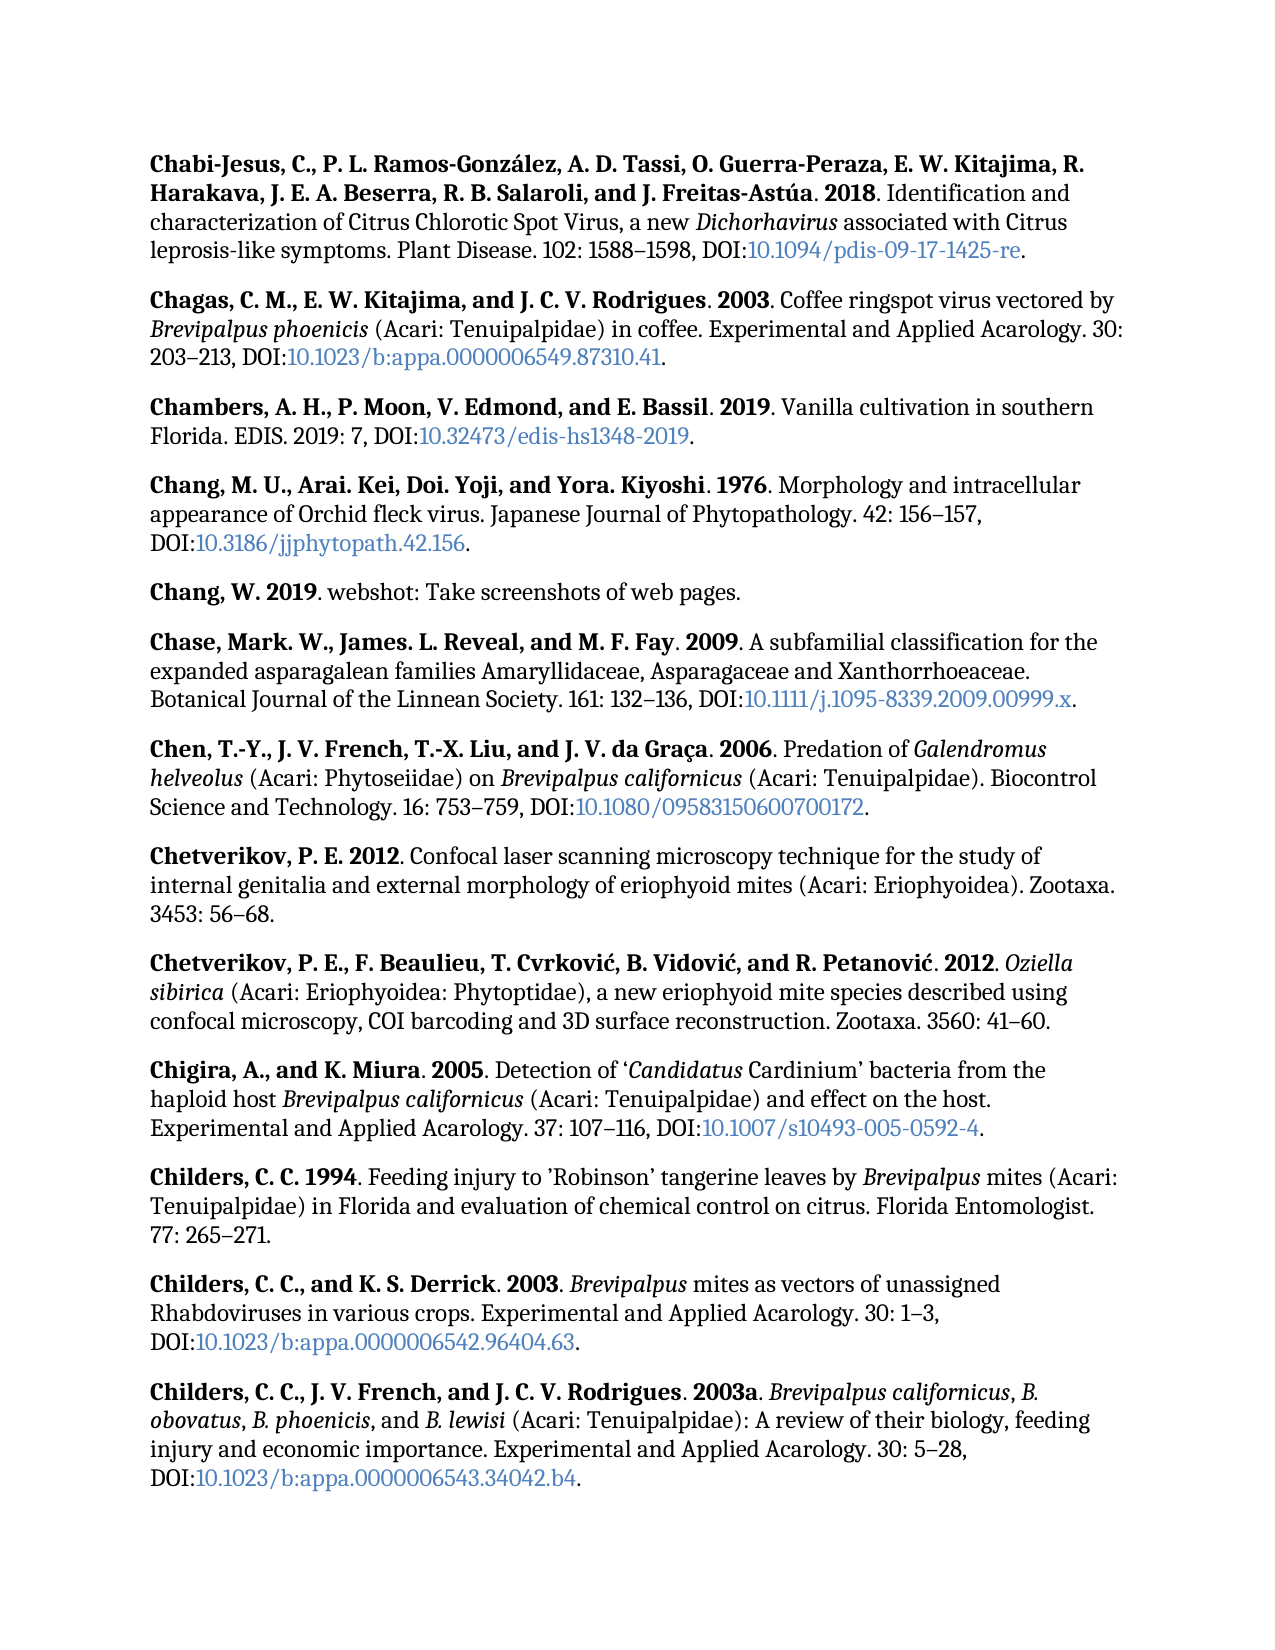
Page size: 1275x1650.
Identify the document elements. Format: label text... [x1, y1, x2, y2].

text Chang, W. 2019. webshot: Take screenshots of web pages. [150, 578, 1125, 607]
text Chase, Mark. W., James. L. Reveal, and M. F. Fay. 2009. A subfamilial classification for the expanded asparagalean families Amaryllidaceae, Asparagaceae and Xanthorrhoeaceae. Botanical Journal of the Linnean Society. 161: 132–136, DOI:10.1111/j.1095-8339.2009.00999.x. [150, 628, 1125, 714]
text Chabi-Jesus, C., P. L. Ramos-González, A. D. Tassi, O. Guerra-Peraza, E. W. Kitajima, R. Harakava, J. E. A. Beserra, R. B. Salaroli, and J. Freitas-Astúa. 2018. Identification and characterization of Citrus Chlorotic Spot Virus, a new Dichorhavirus associated with Citrus leprosis-like symptoms. Plant Disease. 102: 1588–1598, DOI:10.1094/pdis-09-17-1425-re. [150, 150, 1125, 265]
text Chetverikov, P. E. 2012. Confocal laser scanning microscopy technique for the study of internal genitalia and external morphology of eriophyoid mites (Acari: Eriophyoidea). Zootaxa. 3453: 56–68. [150, 842, 1125, 928]
text Chetverikov, P. E., F. Beaulieu, T. Cvrković, B. Vidović, and R. Petanović. 2012. Oziella sibirica (Acari: Eriophyoidea: Phytoptidae), a new eriophyoid mite species described using confocal microscopy, COI barcoding and 3D surface reconstruction. Zootaxa. 3560: 41–60. [150, 949, 1125, 1035]
text Childers, C. C., and K. S. Derrick. 2003. Brevipalpus mites as vectors of unassigned Rhabdoviruses in various crops. Experimental and Applied Acarology. 30: 1–3, DOI:10.1023/b:appa.0000006542.96404.63. [150, 1270, 1125, 1357]
text Chagas, C. M., E. W. Kitajima, and J. C. V. Rodrigues. 2003. Coffee ringspot virus vectored by Brevipalpus phoenicis (Acari: Tenuipalpidae) in coffee. Experimental and Applied Acarology. 30: 203–213, DOI:10.1023/b:appa.0000006549.87310.41. [150, 286, 1125, 372]
text Childers, C. C., J. V. French, and J. C. V. Rodrigues. 2003a. Brevipalpus californicus, B. obovatus, B. phoenicis, and B. lewisi (Acari: Tenuipalpidae): A review of their biology, feeding injury and economic importance. Experimental and Applied Acarology. 30: 5–28, DOI:10.1023/b:appa.0000006543.34042.b4. [150, 1377, 1125, 1492]
text Childers, C. C. 1994. Feeding injury to ’Robinson’ tangerine leaves by Brevipalpus mites (Acari: Tenuipalpidae) in Florida and evaluation of chemical control on citrus. Florida Entomologist. 77: 265–271. [150, 1163, 1125, 1249]
text Chang, M. U., Arai. Kei, Doi. Yoji, and Yora. Kiyoshi. 1976. Morphology and intracellular appearance of Orchid fleck virus. Japanese Journal of Phytopathology. 42: 156–157, DOI:10.3186/jjphytopath.42.156. [150, 471, 1125, 557]
text Chigira, A., and K. Miura. 2005. Detection of ‘Candidatus Cardinium’ bacteria from the haploid host Brevipalpus californicus (Acari: Tenuipalpidae) and effect on the host. Experimental and Applied Acarology. 37: 107–116, DOI:10.1007/s10493-005-0592-4. [150, 1056, 1125, 1142]
text Chambers, A. H., P. Moon, V. Edmond, and E. Bassil. 2019. Vanilla cultivation in southern Florida. EDIS. 2019: 7, DOI:10.32473/edis-hs1348-2019. [150, 393, 1125, 450]
text Chen, T.-Y., J. V. French, T.-X. Liu, and J. V. da Graça. 2006. Predation of Galendromus helveolus (Acari: Phytoseiidae) on Brevipalpus californicus (Acari: Tenuipalpidae). Biocontrol Science and Technology. 16: 753–759, DOI:10.1080/09583150600700172. [150, 735, 1125, 821]
